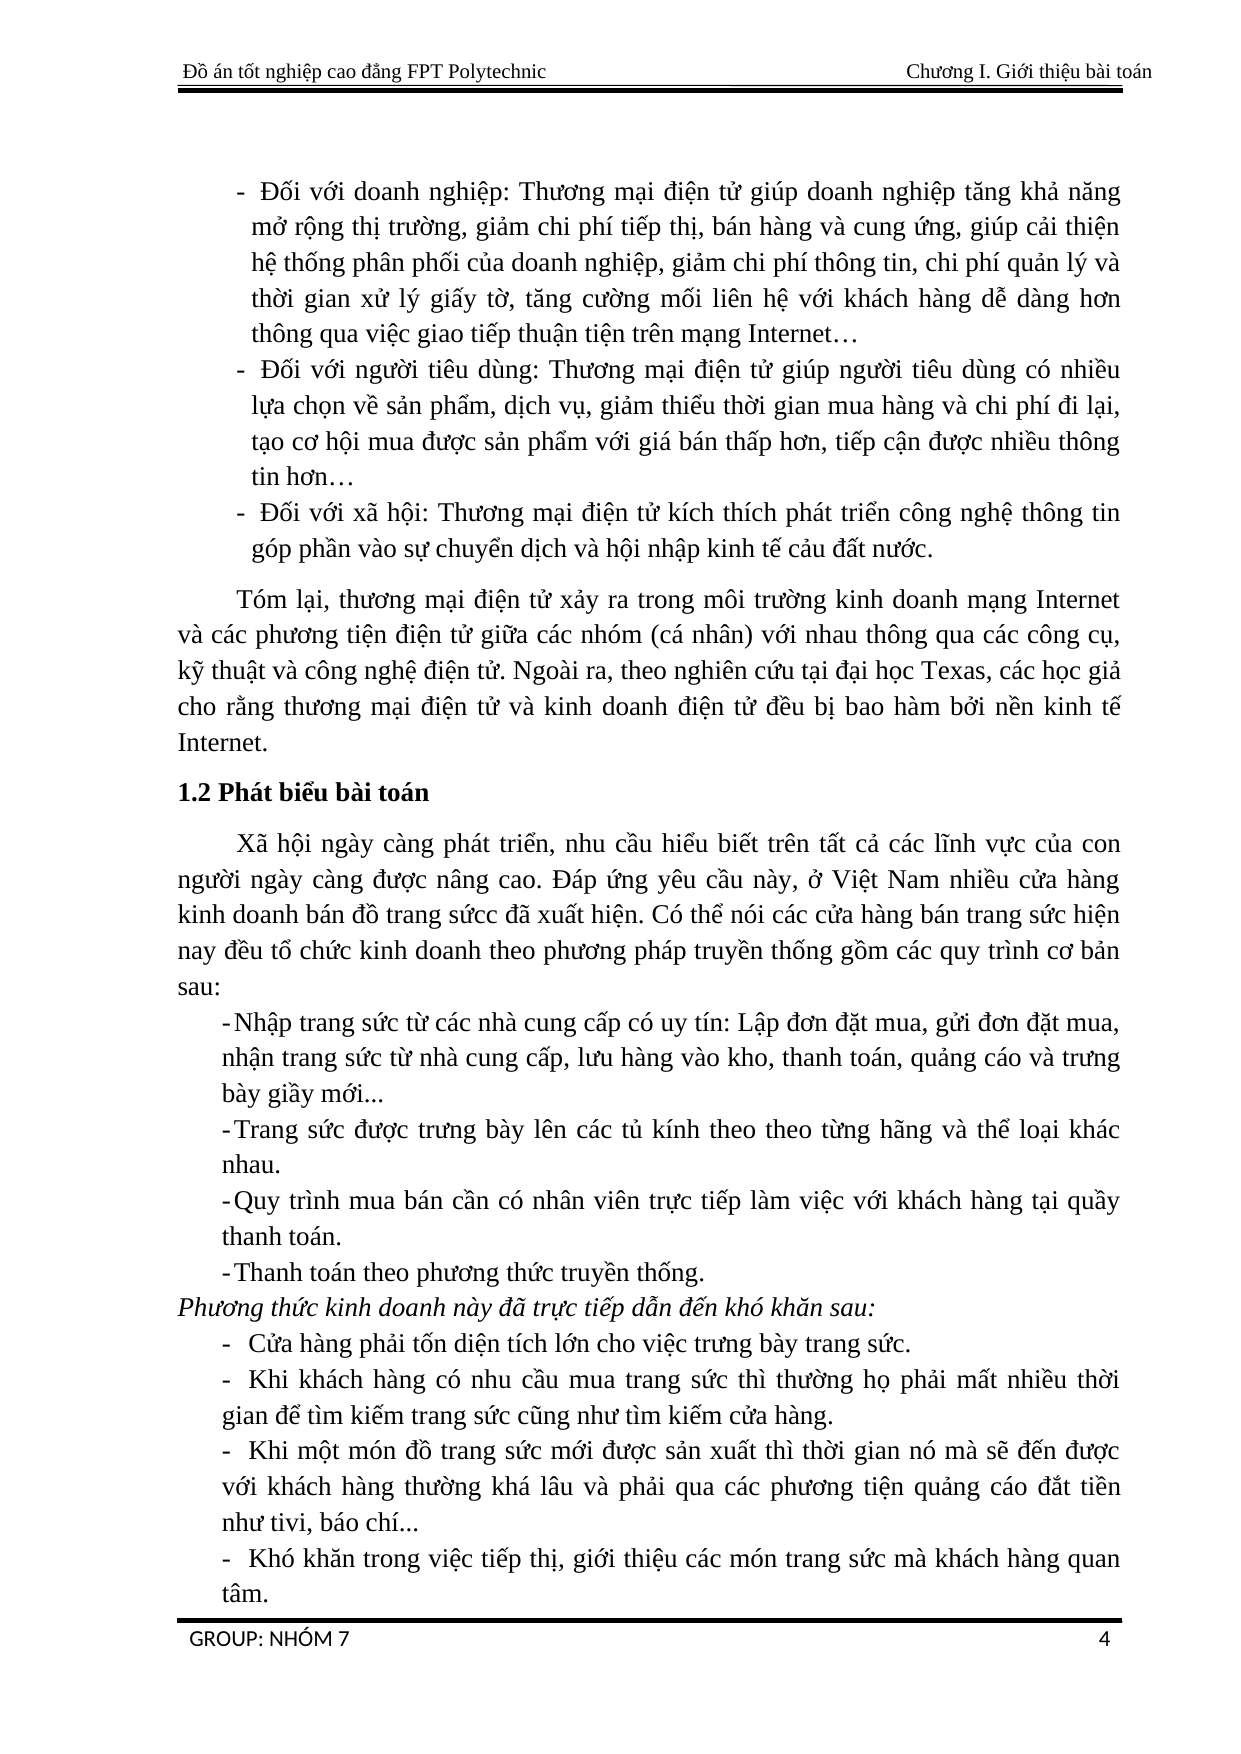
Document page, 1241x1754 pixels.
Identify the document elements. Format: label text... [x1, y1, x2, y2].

list Khó khăn trong việc tiếp thị, giới thiệu các món trang sức mà khách hàng quan tâm. [222, 1542, 1122, 1608]
list Xã hội ngày càng phát triển, nhu cầu hiểu biết trên tất cả các lĩnh vực của con người ngày càng được nâng cao. Đáp ứng yêu cầu này, ở Việt Nam nhiều cửa hàng kinh doanh bán đồ trang sứcc đã xuất hiện. Có thể nói các cửa hàng bán trang sức hiện nay đều tổ chức kinh doanh theo phương pháp truyền thống gồm các quy trình cơ bản sau: [177, 827, 1122, 1001]
list Cửa hàng phải tốn diện tích lớn cho việc trưng bày trang sức. [222, 1327, 1122, 1358]
list Thanh toán theo phương thức truyền thống. [222, 1256, 1122, 1287]
text Tóm lại, thương mại điện tử xảy ra trong môi trường kinh doanh mạng Internet và các phương tiện điện tử giữa các nhóm (cá nhân) với nhau thông qua các công cụ, kỹ thuật và công nghệ điện tử. Ngoài ra, theo nghiên cứu tại đại học Texas, các học giả cho rằng thương mại điện tử và kinh doanh điện tử đều bị bao hàm bởi nền kinh tế Internet. [177, 583, 1122, 757]
list Khi một món đồ trang sức mới được sản xuất thì thời gian nó mà sẽ đến được với khách hàng thường khá lâu và phải qua các phương tiện quảng cáo đắt tiền như tivi, báo chí... [222, 1434, 1122, 1537]
list Phương thức kinh doanh này đã trực tiếp dẫn đến khó khăn sau: [177, 1292, 1122, 1323]
list Khi khách hàng có nhu cầu mua trang sức thì thường họ phải mất nhiều thời gian để tìm kiếm trang sức cũng như tìm kiếm cửa hàng. [222, 1363, 1122, 1430]
list Đối với doanh nghiệp: Thương mại điện tử giúp doanh nghiệp tăng khả năng mở rộng thị trường, giảm chi phí tiếp thị, bán hàng và cung ứng, giúp cải thiện hệ thống phân phối của doanh nghiệp, giảm chi phí thông tin, chi phí quản lý và thời gian xử lý giấy tờ, tăng cường mối liên hệ với khách hàng dễ dàng hơn thông qua việc giao tiếp thuận tiện trên mạng Internet… [236, 175, 1122, 349]
list Trang sức được trưng bày lên các tủ kính theo theo từng hãng và thể loại khác nhau. [222, 1113, 1122, 1180]
list Quy trình mua bán cần có nhân viên trực tiếp làm việc với khách hàng tại quầy thanh toán. [222, 1184, 1122, 1251]
list Đối với người tiêu dùng: Thương mại điện tử giúp người tiêu dùng có nhiều lựa chọn về sản phẩm, dịch vụ, giảm thiểu thời gian mua hàng và chi phí đi lại, tạo cơ hội mua được sản phẩm với giá bán thấp hơn, tiếp cận được nhiều thông tin hơn… [236, 353, 1122, 492]
list Đối với xã hội: Thương mại điện tử kích thích phát triển công nghệ thông tin góp phần vào sự chuyển dịch và hội nhập kinh tế cảu đất nước. [236, 496, 1122, 563]
list Nhập trang sức từ các nhà cung cấp có uy tín: Lập đơn đặt mua, gửi đơn đặt mua, nhận trang sức từ nhà cung cấp, lưu hàng vào kho, thanh toán, quảng cáo và trưng bày giầy mới... [222, 1006, 1122, 1108]
subtitle 1.2 Phát biểu bài toán [177, 776, 1122, 807]
